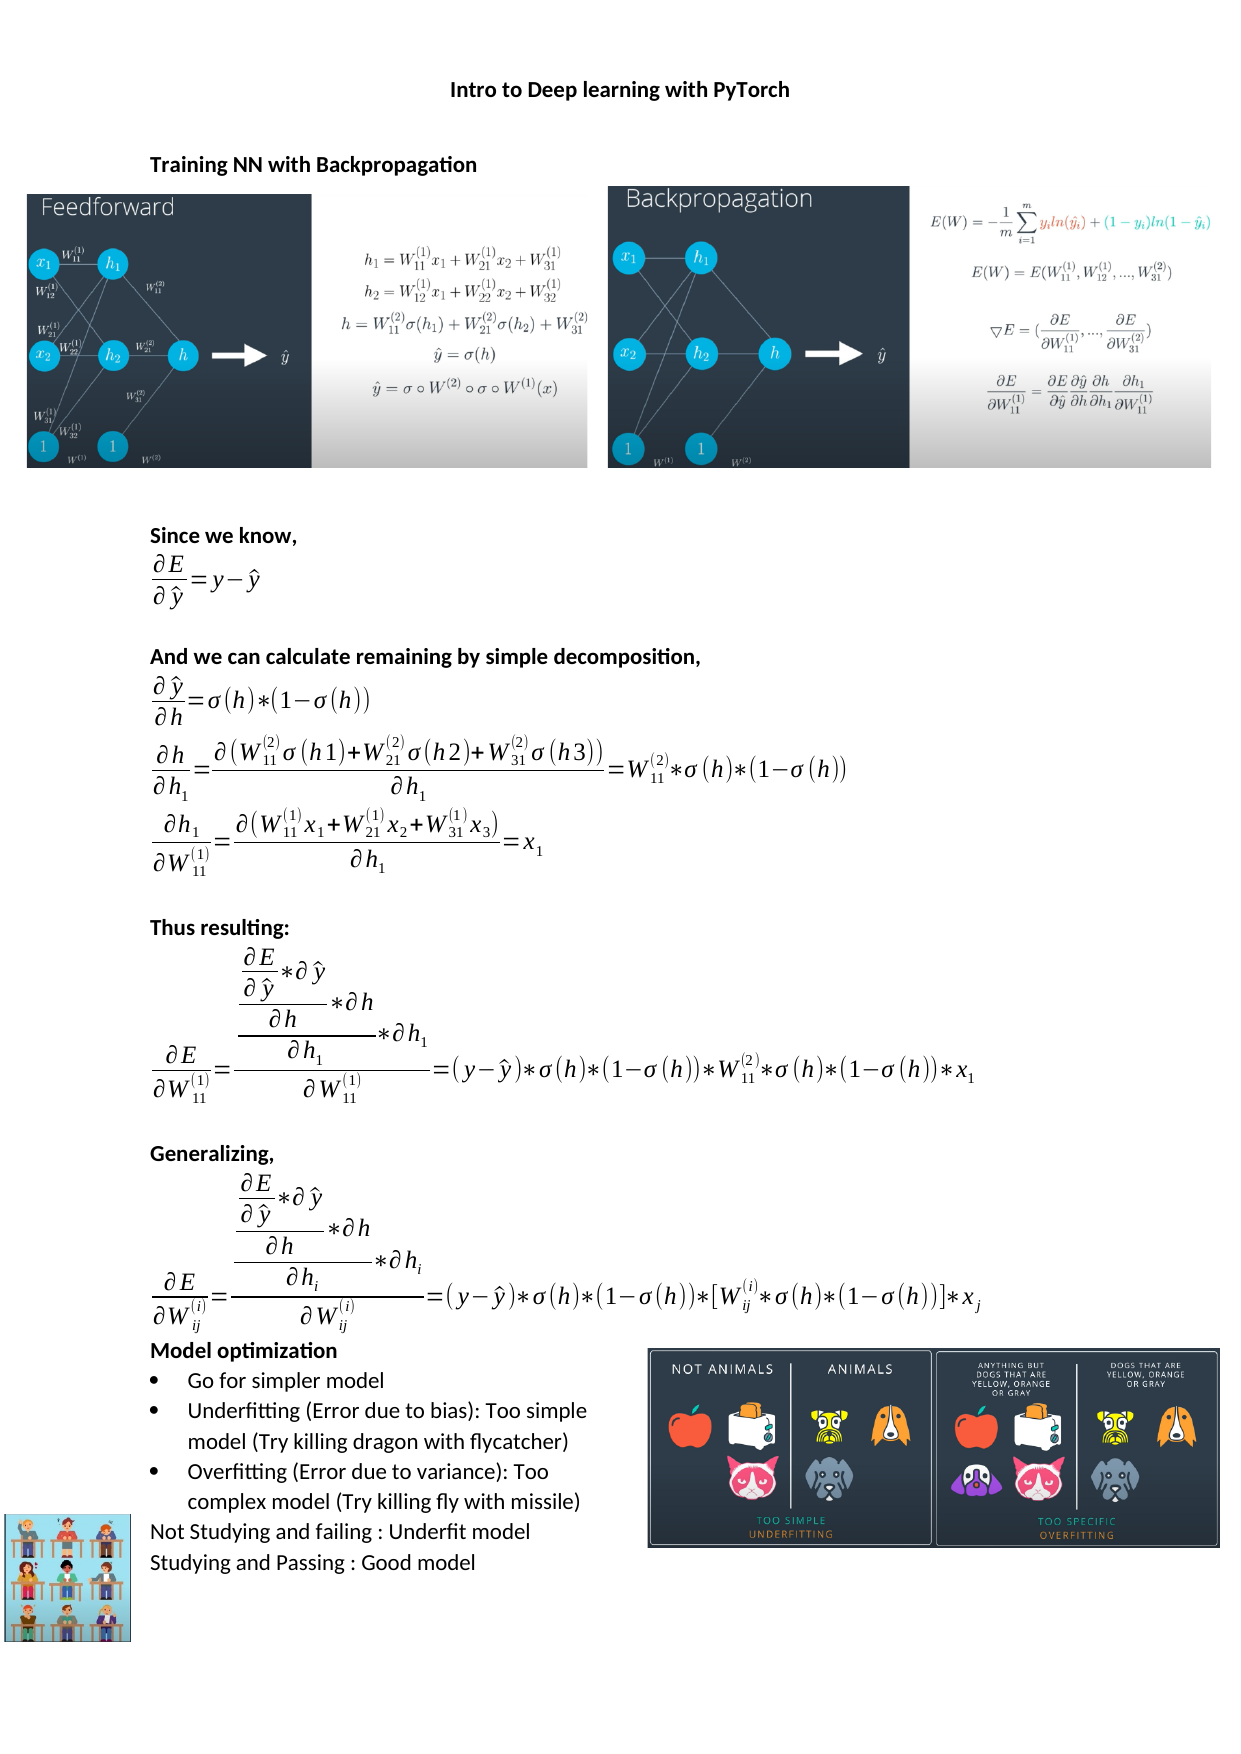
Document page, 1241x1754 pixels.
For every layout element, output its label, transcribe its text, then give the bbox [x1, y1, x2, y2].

text Generalizing, [150, 1139, 1090, 1168]
text Training NN with Backpropagation [150, 150, 1090, 178]
text Model optimization [150, 1336, 1090, 1364]
picture [607, 186, 1212, 468]
text Not Studying and failing : Underfit model [150, 1517, 647, 1545]
list Underfitting (Error due to bias): Too simple model (Try killing dragon with flycatcher) [150, 1397, 647, 1455]
text Since we know, [150, 521, 1090, 549]
picture [4, 1514, 131, 1642]
text And we can calculate remaining by simple decomposition, [150, 642, 1090, 670]
picture [647, 1348, 1220, 1548]
list Go for simpler model [150, 1366, 647, 1394]
picture [26, 194, 588, 468]
text Studying and Passing : Good model [150, 1548, 1090, 1576]
text Thus resulting: [150, 913, 1090, 941]
list Overfitting (Error due to variance): Too complex model (Try killing fly with missile) [150, 1457, 647, 1515]
